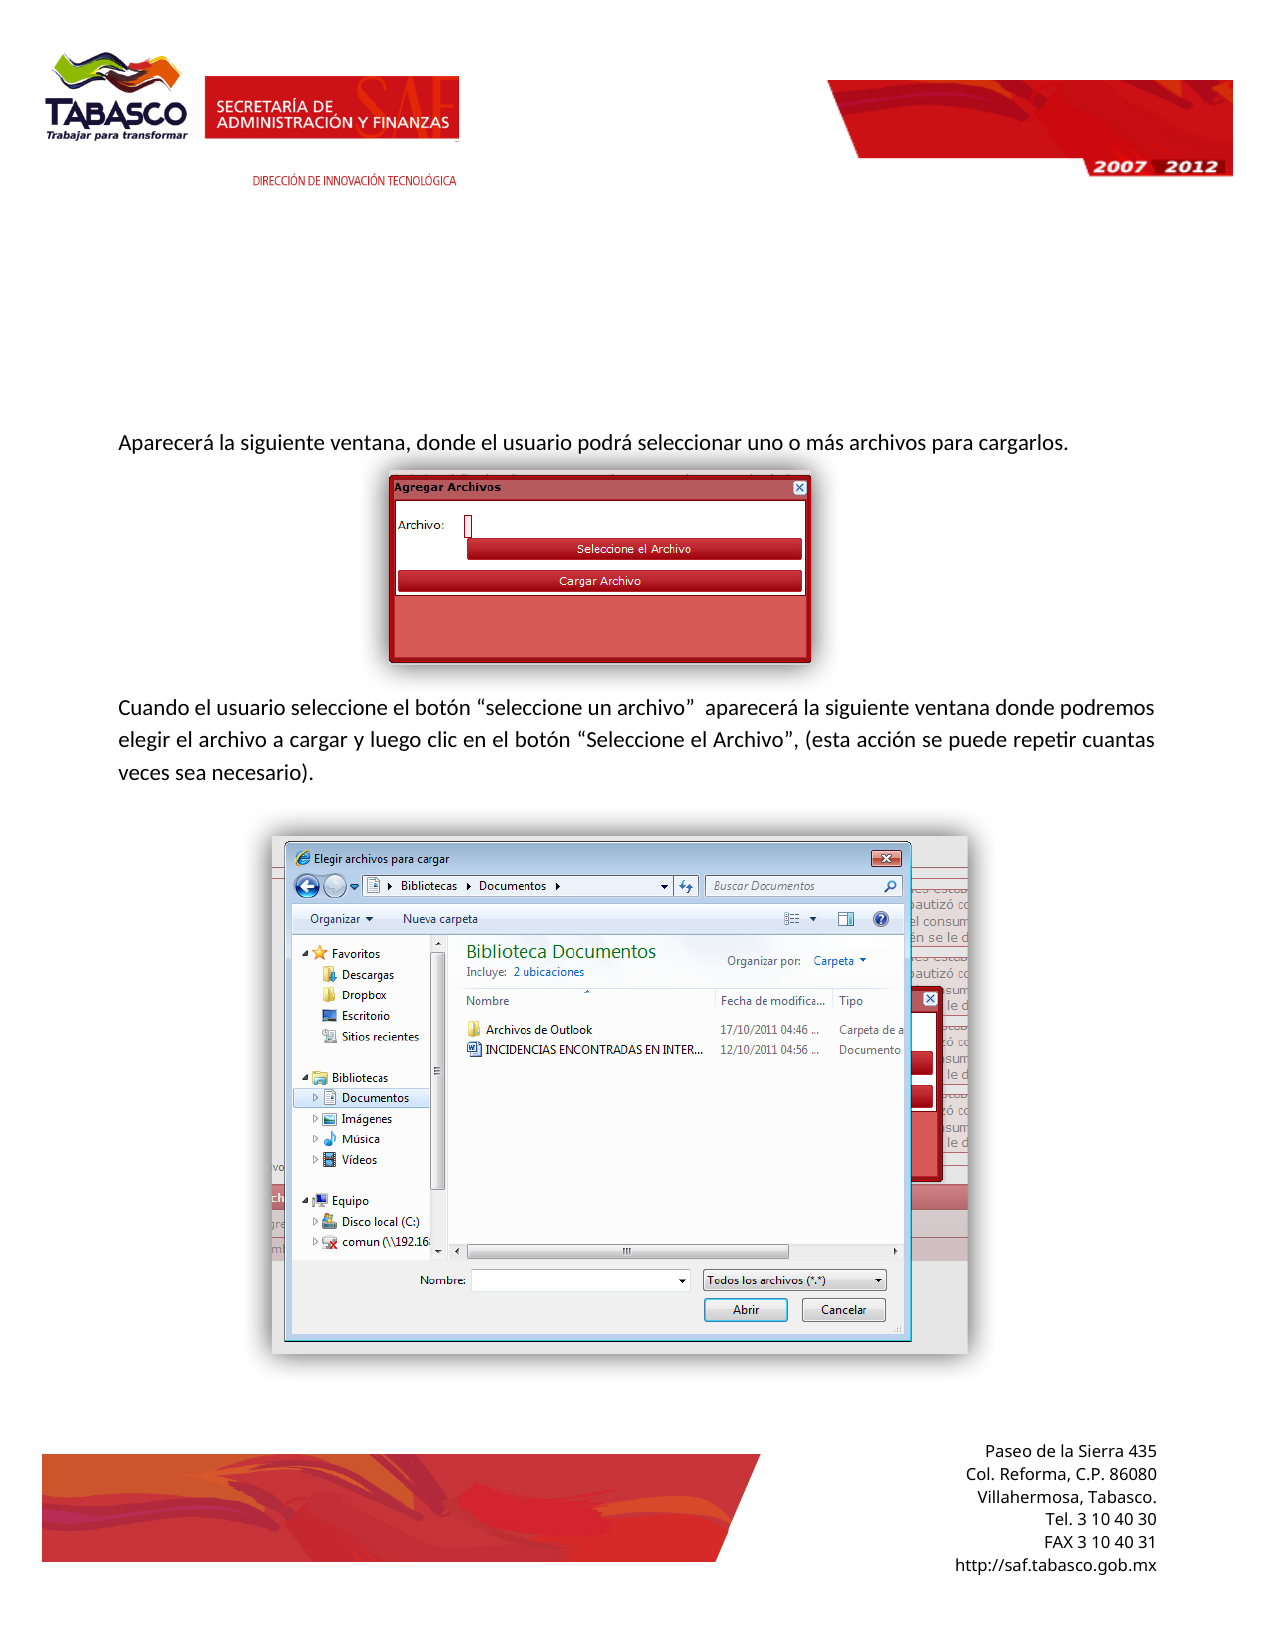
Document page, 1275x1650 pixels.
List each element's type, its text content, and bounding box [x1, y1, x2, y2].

picture [39, 43, 460, 142]
text Cuando el usuario seleccione el botón “seleccione un archivo” aparecerá la siguiente ventana donde podremos elegir el archivo a cargar y luego clic en el botón “Seleccione el Archivo”, (esta acción se puede repetir cuantas veces sea necesario). [118, 693, 1157, 786]
picture [389, 470, 812, 665]
picture [825, 80, 1233, 178]
picture [271, 836, 968, 1354]
text Aparecerá la siguiente ventana, donde el usuario podrá seleccionar uno o más archivos para cargarlos. [118, 428, 1157, 456]
picture [40, 167, 460, 187]
picture [40, 1453, 769, 1564]
